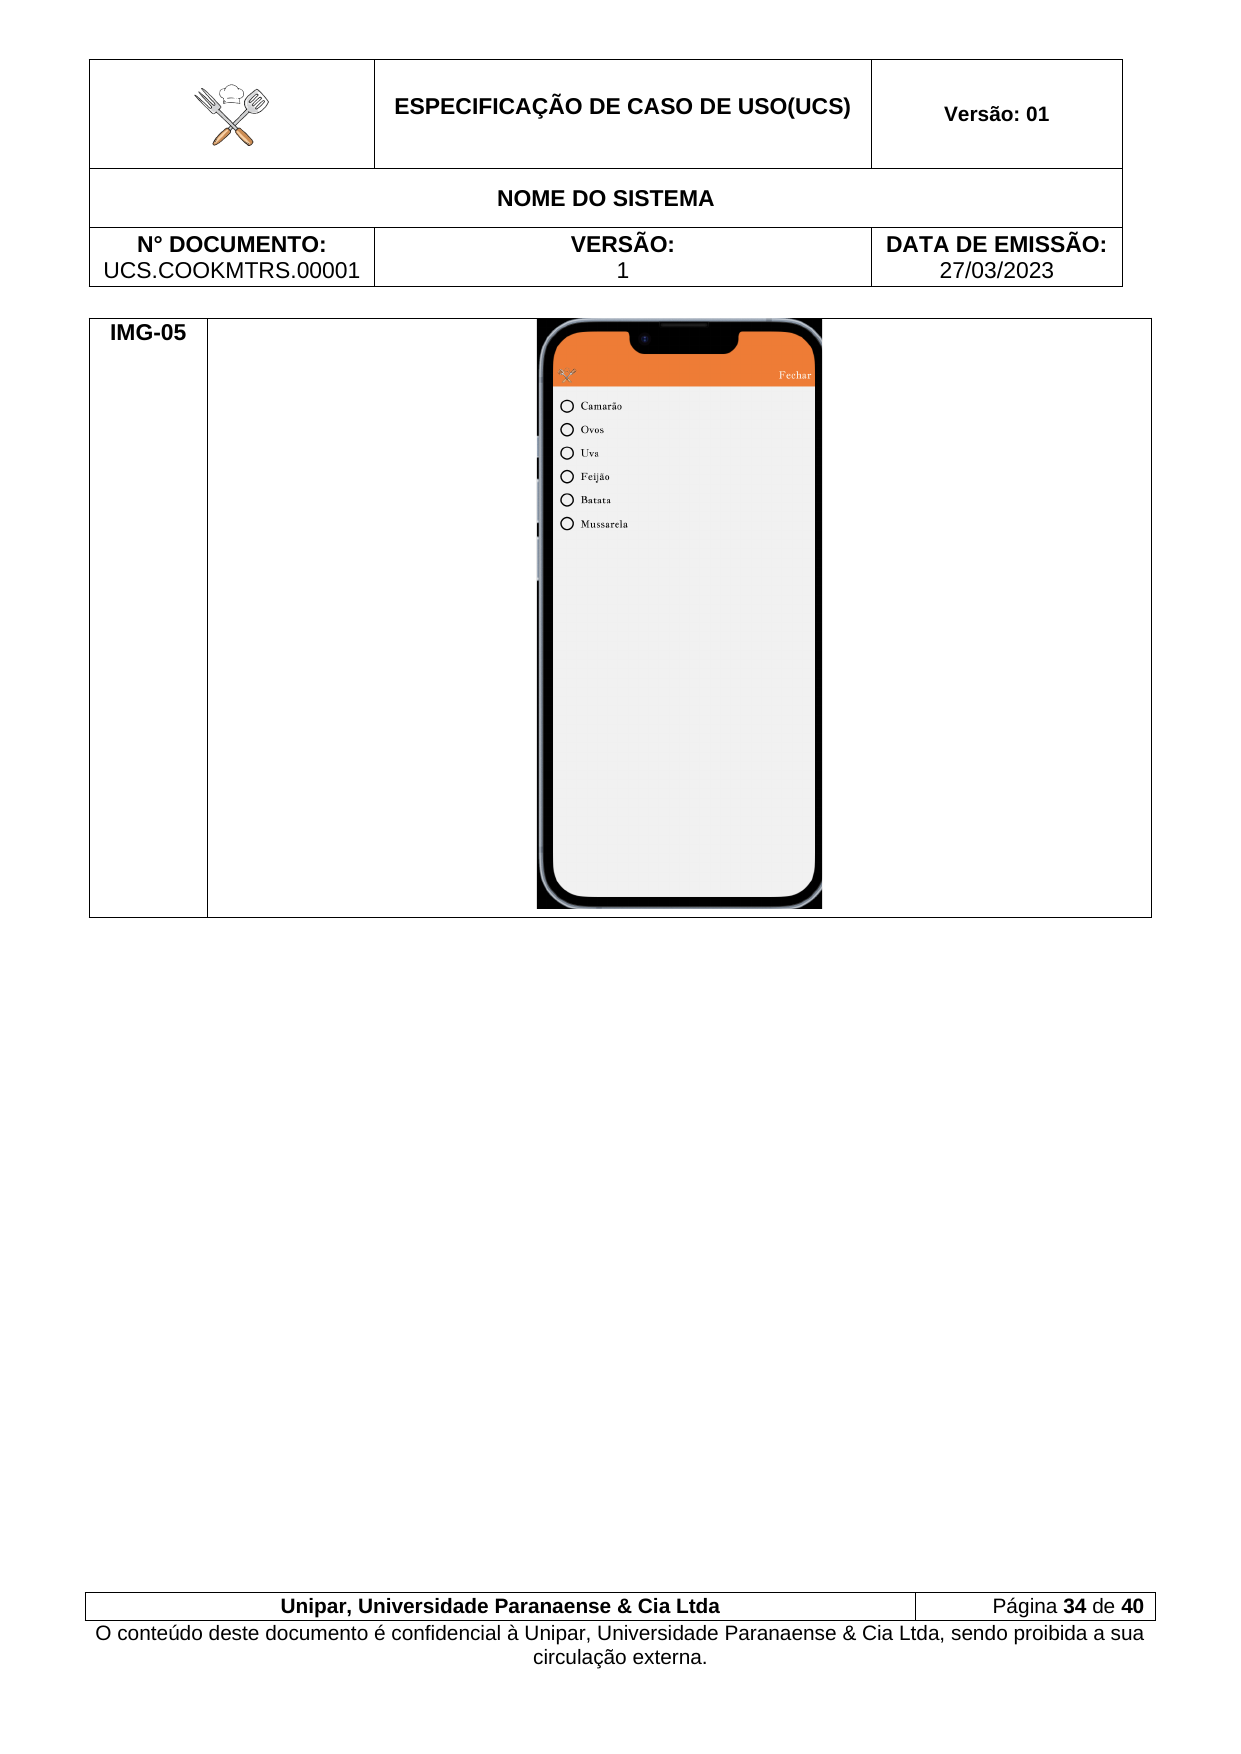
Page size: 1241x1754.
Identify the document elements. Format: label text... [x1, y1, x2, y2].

table_cell [208, 319, 1151, 917]
table_cell IMG-05 [90, 319, 207, 917]
picture [177, 60, 286, 168]
picture [536, 318, 823, 909]
